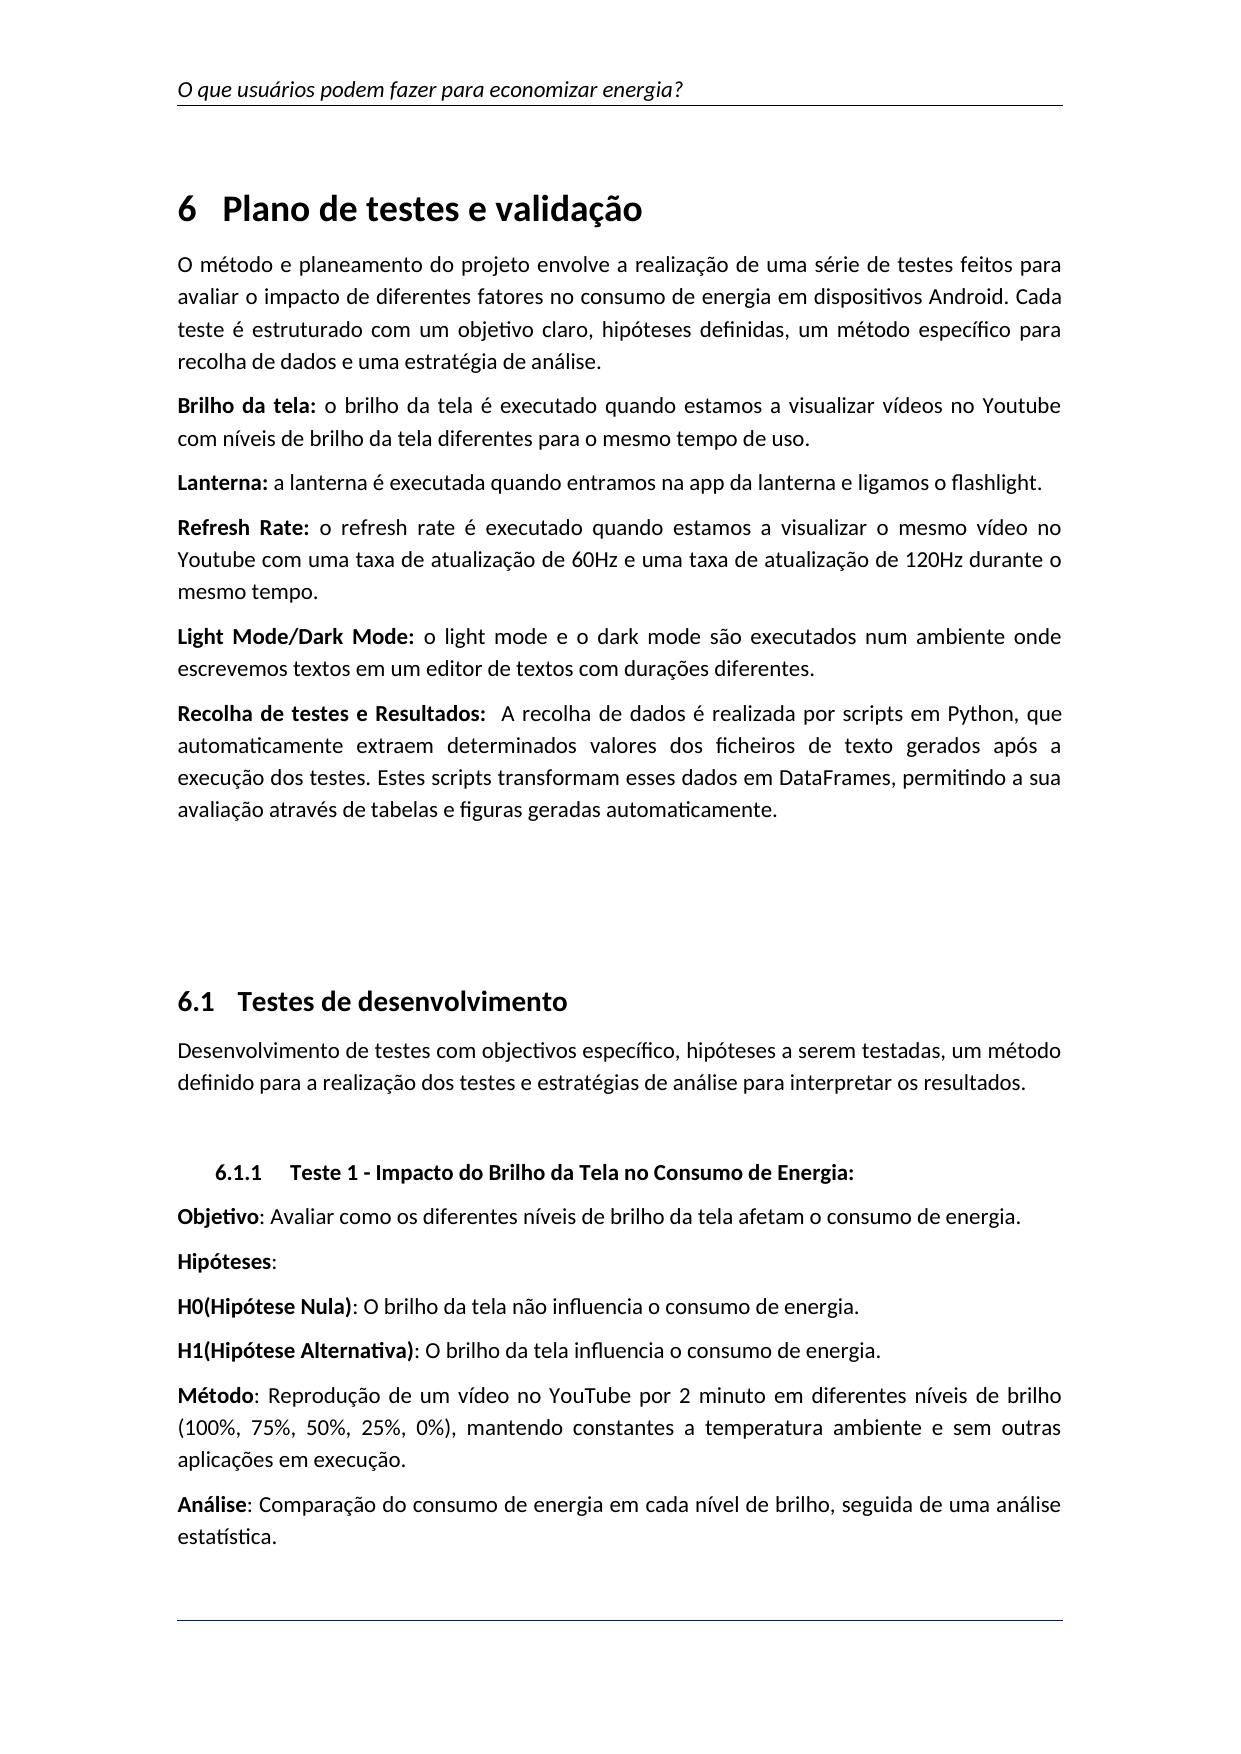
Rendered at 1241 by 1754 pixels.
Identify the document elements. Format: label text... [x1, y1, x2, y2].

subtitle Teste 1 - Impacto do Brilho da Tela no Consumo de Energia: [215, 1158, 1063, 1186]
text Análise: Comparação do consumo de energia em cada nível de brilho, seguida de uma análise estatística. [177, 1490, 1063, 1550]
text H0(Hipótese Nula): O brilho da tela não influencia o consumo de energia. [177, 1292, 1063, 1320]
text Método: Reprodução de um vídeo no YouTube por 2 minuto em diferentes níveis de brilho (100%, 75%, 50%, 25%, 0%), mantendo constantes a temperatura ambiente e sem outras aplicações em execução. [177, 1381, 1063, 1473]
subtitle Plano de testes e validação [177, 185, 1063, 231]
subtitle Testes de desenvolvimento [177, 983, 1063, 1018]
text Refresh Rate: o refresh rate é executado quando estamos a visualizar o mesmo vídeo no Youtube com uma taxa de atualização de 60Hz e uma taxa de atualização de 120Hz durante o mesmo tempo. [177, 513, 1063, 606]
text H1(Hipótese Alternativa): O brilho da tela influencia o consumo de energia. [177, 1336, 1063, 1364]
text Recolha de testes e Resultados: A recolha de dados é realizada por scripts em Python, que automaticamente extraem determinados valores dos ficheiros de texto gerados após a execução dos testes. Estes scripts transformam esses dados em DataFrames, permitindo a sua avaliação através de tabelas e figuras geradas automaticamente. [177, 699, 1063, 824]
text Lanterna: a lanterna é executada quando entramos na app da lanterna e ligamos o flashlight. [177, 468, 1063, 496]
text Desenvolvimento de testes com objectivos específico, hipóteses a serem testadas, um método definido para a realização dos testes e estratégias de análise para interpretar os resultados. [177, 1036, 1063, 1096]
text Objetivo: Avaliar como os diferentes níveis de brilho da tela afetam o consumo de energia. [177, 1202, 1063, 1230]
text Brilho da tela: o brilho da tela é executado quando estamos a visualizar vídeos no Youtube com níveis de brilho da tela diferentes para o mesmo tempo de uso. [177, 392, 1063, 452]
text O método e planeamento do projeto envolve a realização de uma série de testes feitos para avaliar o impacto de diferentes fatores no consumo de energia em dispositivos Android. Cada teste é estruturado com um objetivo claro, hipóteses definidas, um método específico para recolha de dados e uma estratégia de análise. [177, 250, 1063, 375]
text Light Mode/Dark Mode: o light mode e o dark mode são executados num ambiente onde escrevemos textos em um editor de textos com durações diferentes. [177, 622, 1063, 682]
text Hipóteses: [177, 1247, 1063, 1275]
